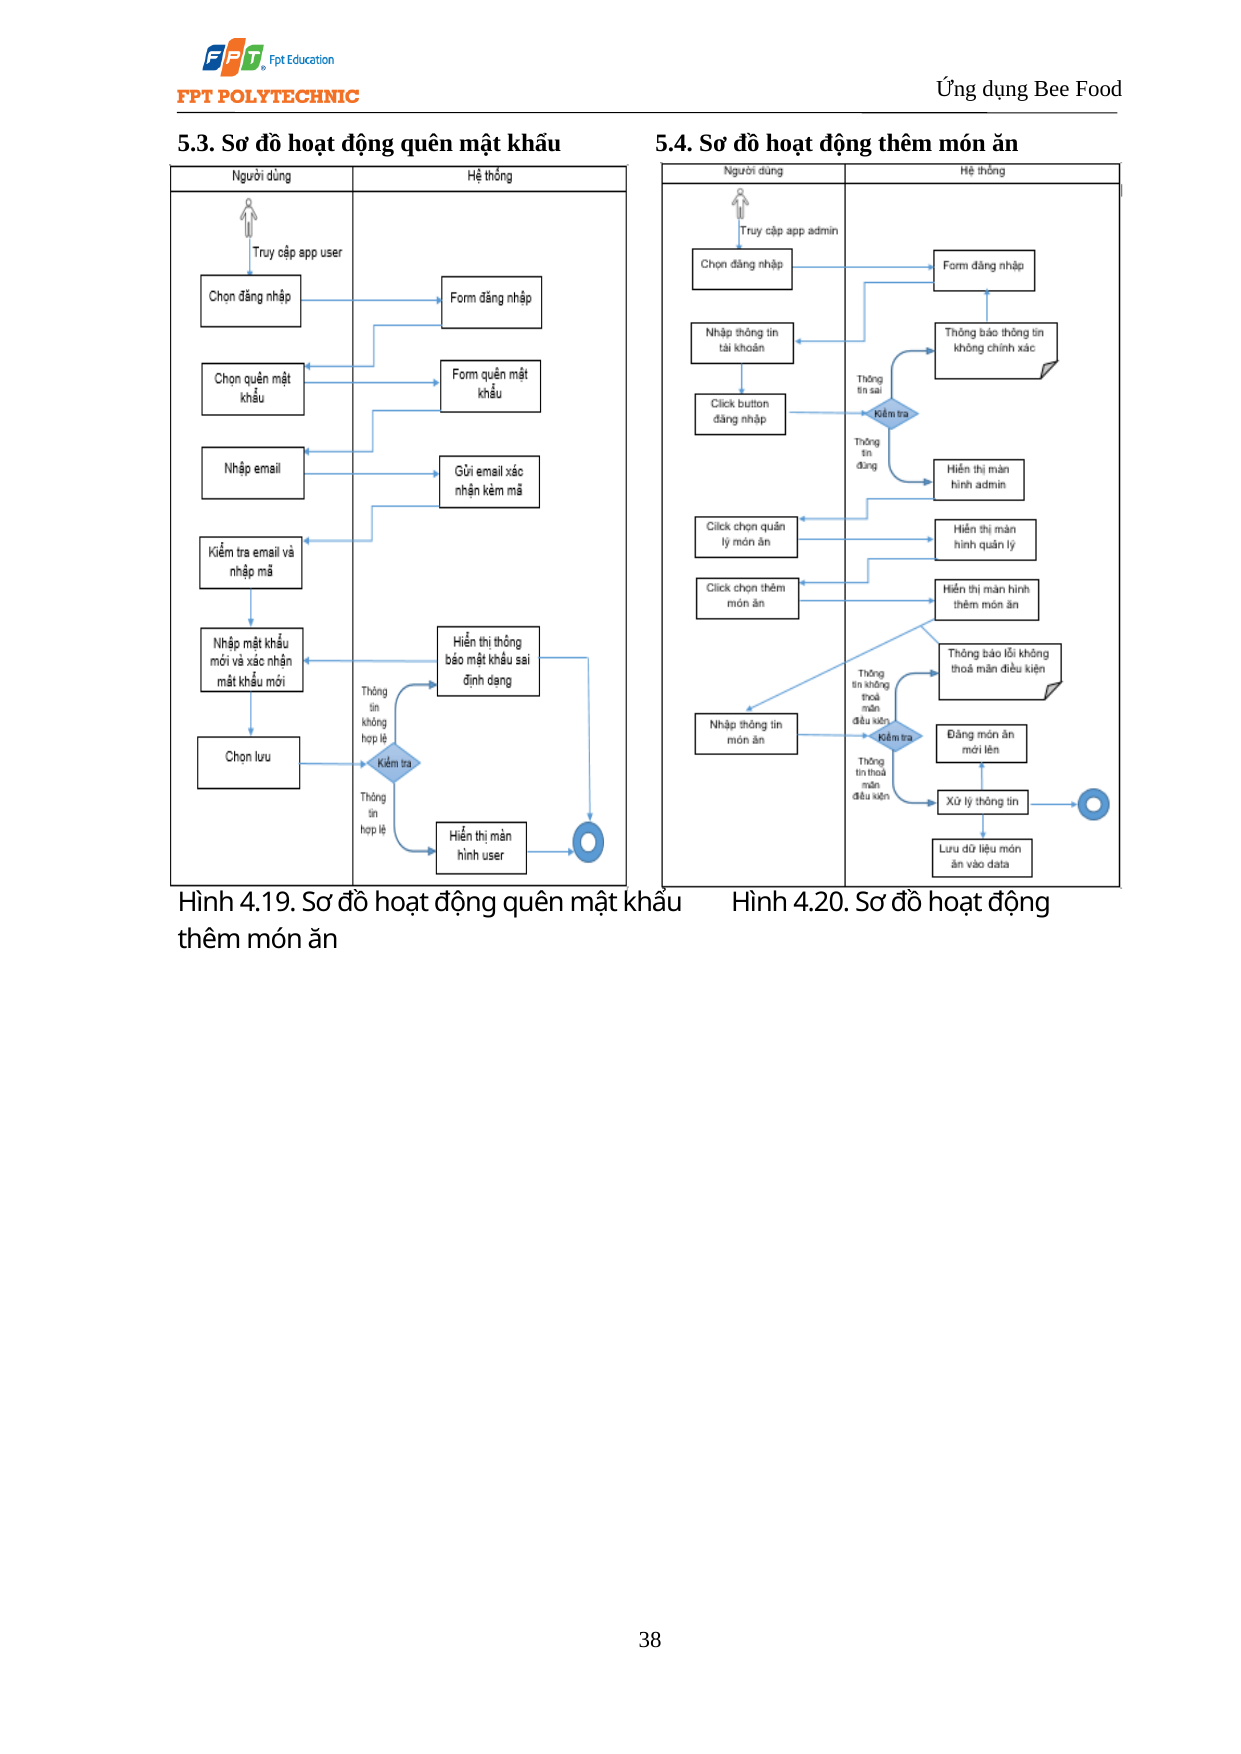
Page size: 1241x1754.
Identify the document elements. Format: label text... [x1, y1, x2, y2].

picture [169, 164, 629, 891]
picture [660, 162, 1123, 889]
picture [177, 38, 361, 103]
text Hình 4.19. Sơ đồ hoạt động quên mật khẩu Hình 4.20. Sơ đồ hoạt động thêm món ăn [177, 883, 1072, 957]
text 5.3. Sơ đồ hoạt động quên mật khẩu [177, 128, 1122, 156]
